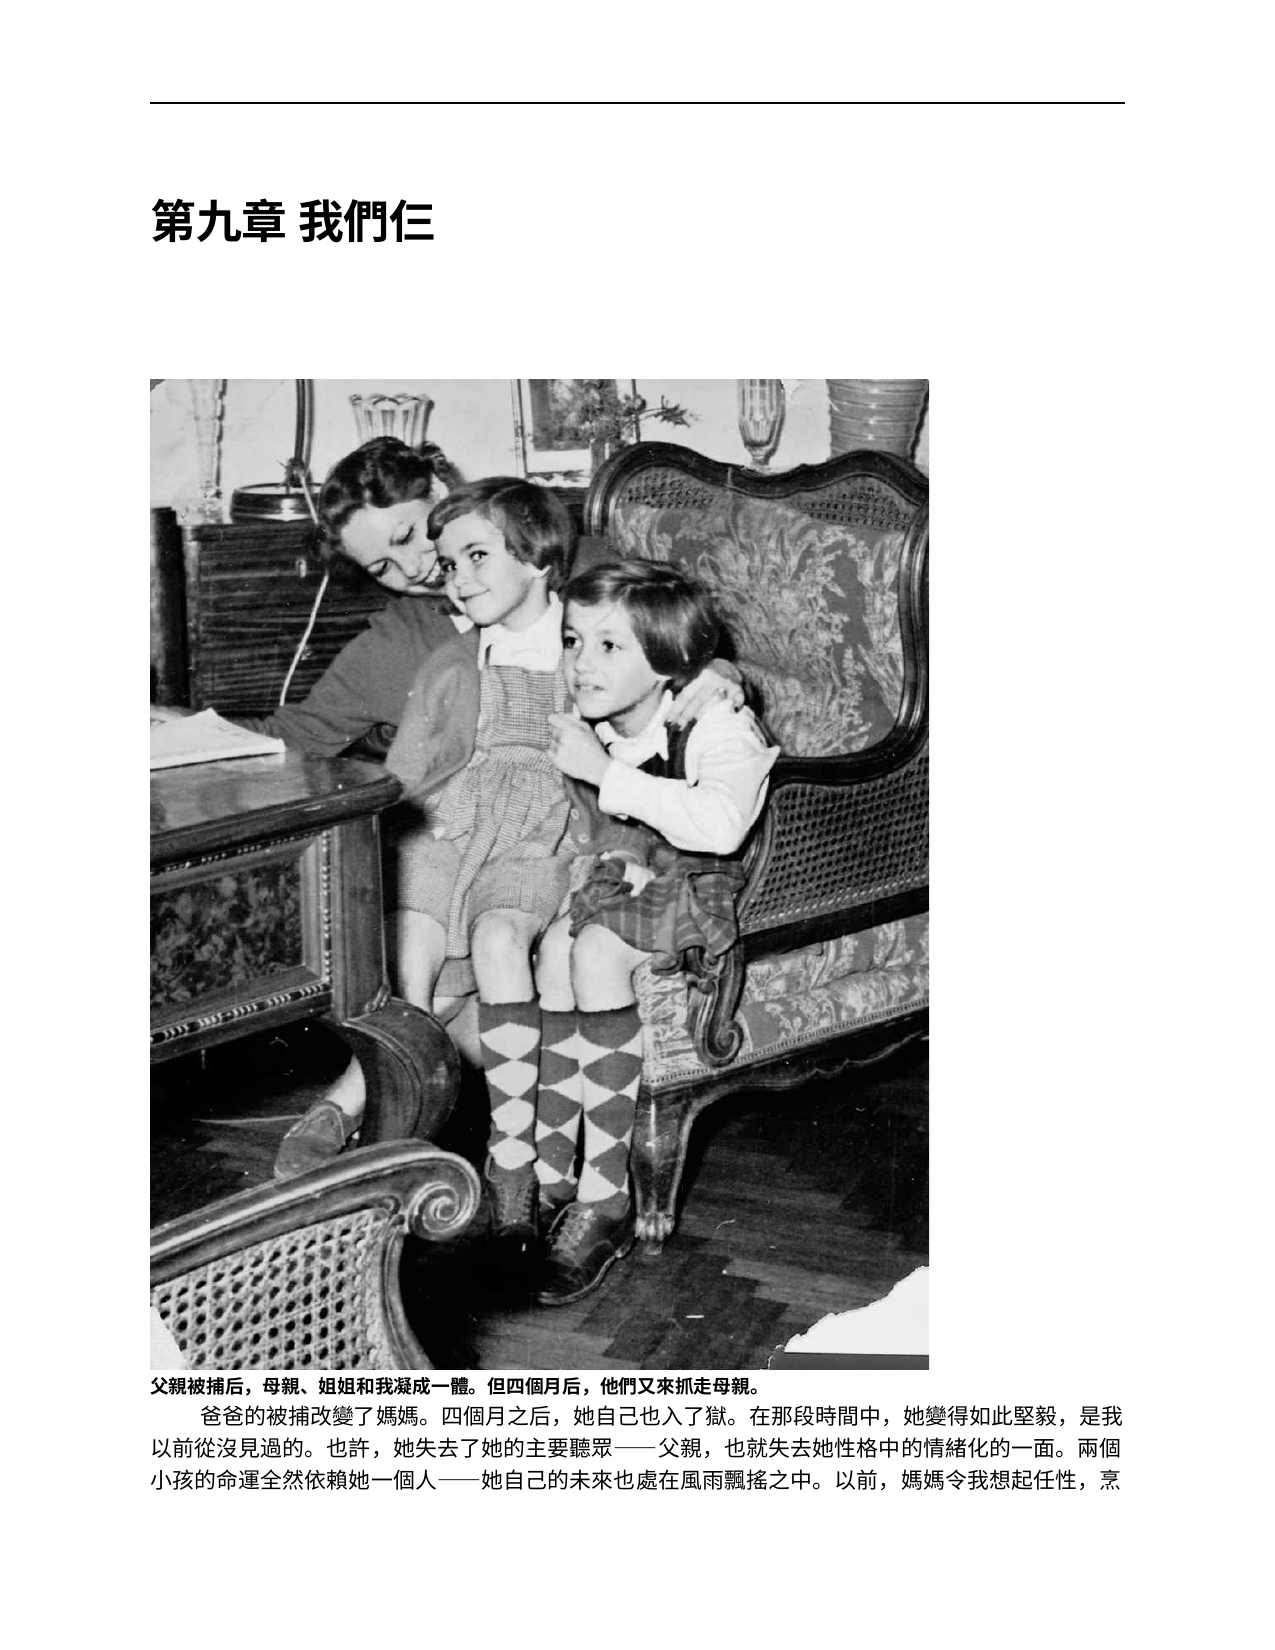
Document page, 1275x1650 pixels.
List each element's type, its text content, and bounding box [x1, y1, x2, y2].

picture [150, 379, 930, 1370]
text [150, 1399, 1125, 1494]
subtitle 第九章 我們仨 [150, 185, 1125, 252]
text 父親被捕后，母親、姐姐和我凝成一體。但四個月后，他們又來抓走母親。 [150, 1369, 1125, 1399]
